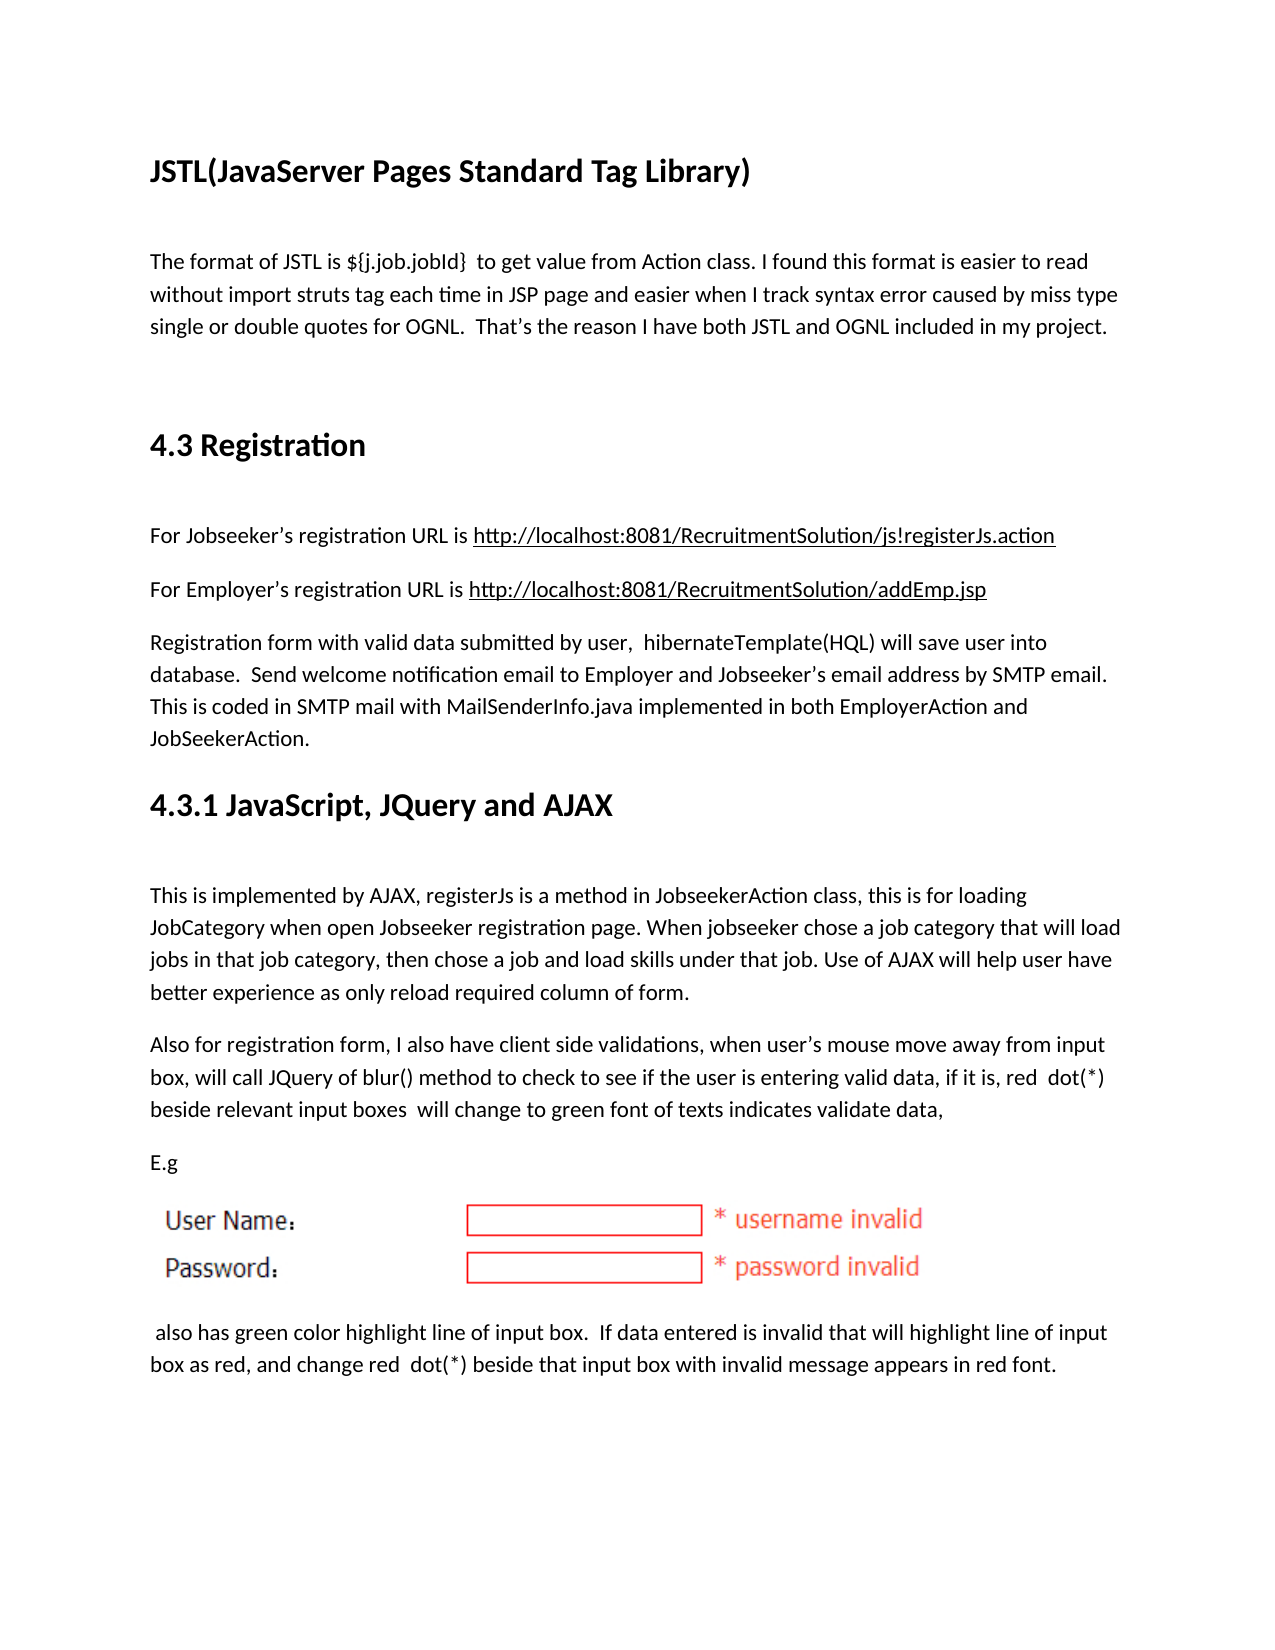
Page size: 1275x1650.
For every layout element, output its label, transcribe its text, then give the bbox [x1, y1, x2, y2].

subtitle 4.3 Registration [150, 424, 1125, 465]
text The format of JSTL is ${j.job.jobId} to get value from Action class. I found this format is easier to read without import struts tag each time in JSP page and easier when I track syntax error caused by miss type single or double quotes for OGNL. That’s the reason I have both JSTL and OGNL included in my project. [150, 247, 1125, 340]
text also has green color highlight line of input box. If data entered is invalid that will highlight line of input box as red, and change red dot(*) beside that input box with invalid message appears in red font. [150, 1318, 1125, 1378]
picture [150, 1200, 951, 1287]
text Registration form with valid data submitted by user, hibernateTemplate(HQL) will save user into database. Send welcome notification email to Employer and Jobseeker’s email address by SMTP email. This is coded in SMTP mail with MailSenderInfo.java implemented in both EmployerAction and JobSeekerAction. [150, 628, 1125, 752]
subtitle JSTL(JavaServer Pages Standard Tag Library) [150, 150, 1125, 191]
text E.g [150, 1148, 1125, 1176]
text This is implemented by AJAX, registerJs is a method in JobseekerAction class, this is for loading JobCategory when open Jobseeker registration page. When jobseeker chose a job category that will load jobs in that job category, then chose a job and load skills under that job. Use of AJAX will help user have better experience as only reload required column of form. [150, 881, 1125, 1006]
text Also for registration form, I also have client side validations, when user’s mouse move away from input box, will call JQuery of blur() method to check to see if the user is entering valid data, if it is, red dot(*) beside relevant input boxes will change to green font of texts indicates validate data, [150, 1031, 1125, 1123]
text For Jobseeker’s registration URL is http://localhost:8081/RecruitmentSolution/js!registerJs.action [150, 522, 1125, 550]
text For Employer’s registration URL is http://localhost:8081/RecruitmentSolution/addEmp.jsp [150, 575, 1125, 603]
subtitle 4.3.1 JavaScript, JQuery and AJAX [150, 783, 1125, 824]
